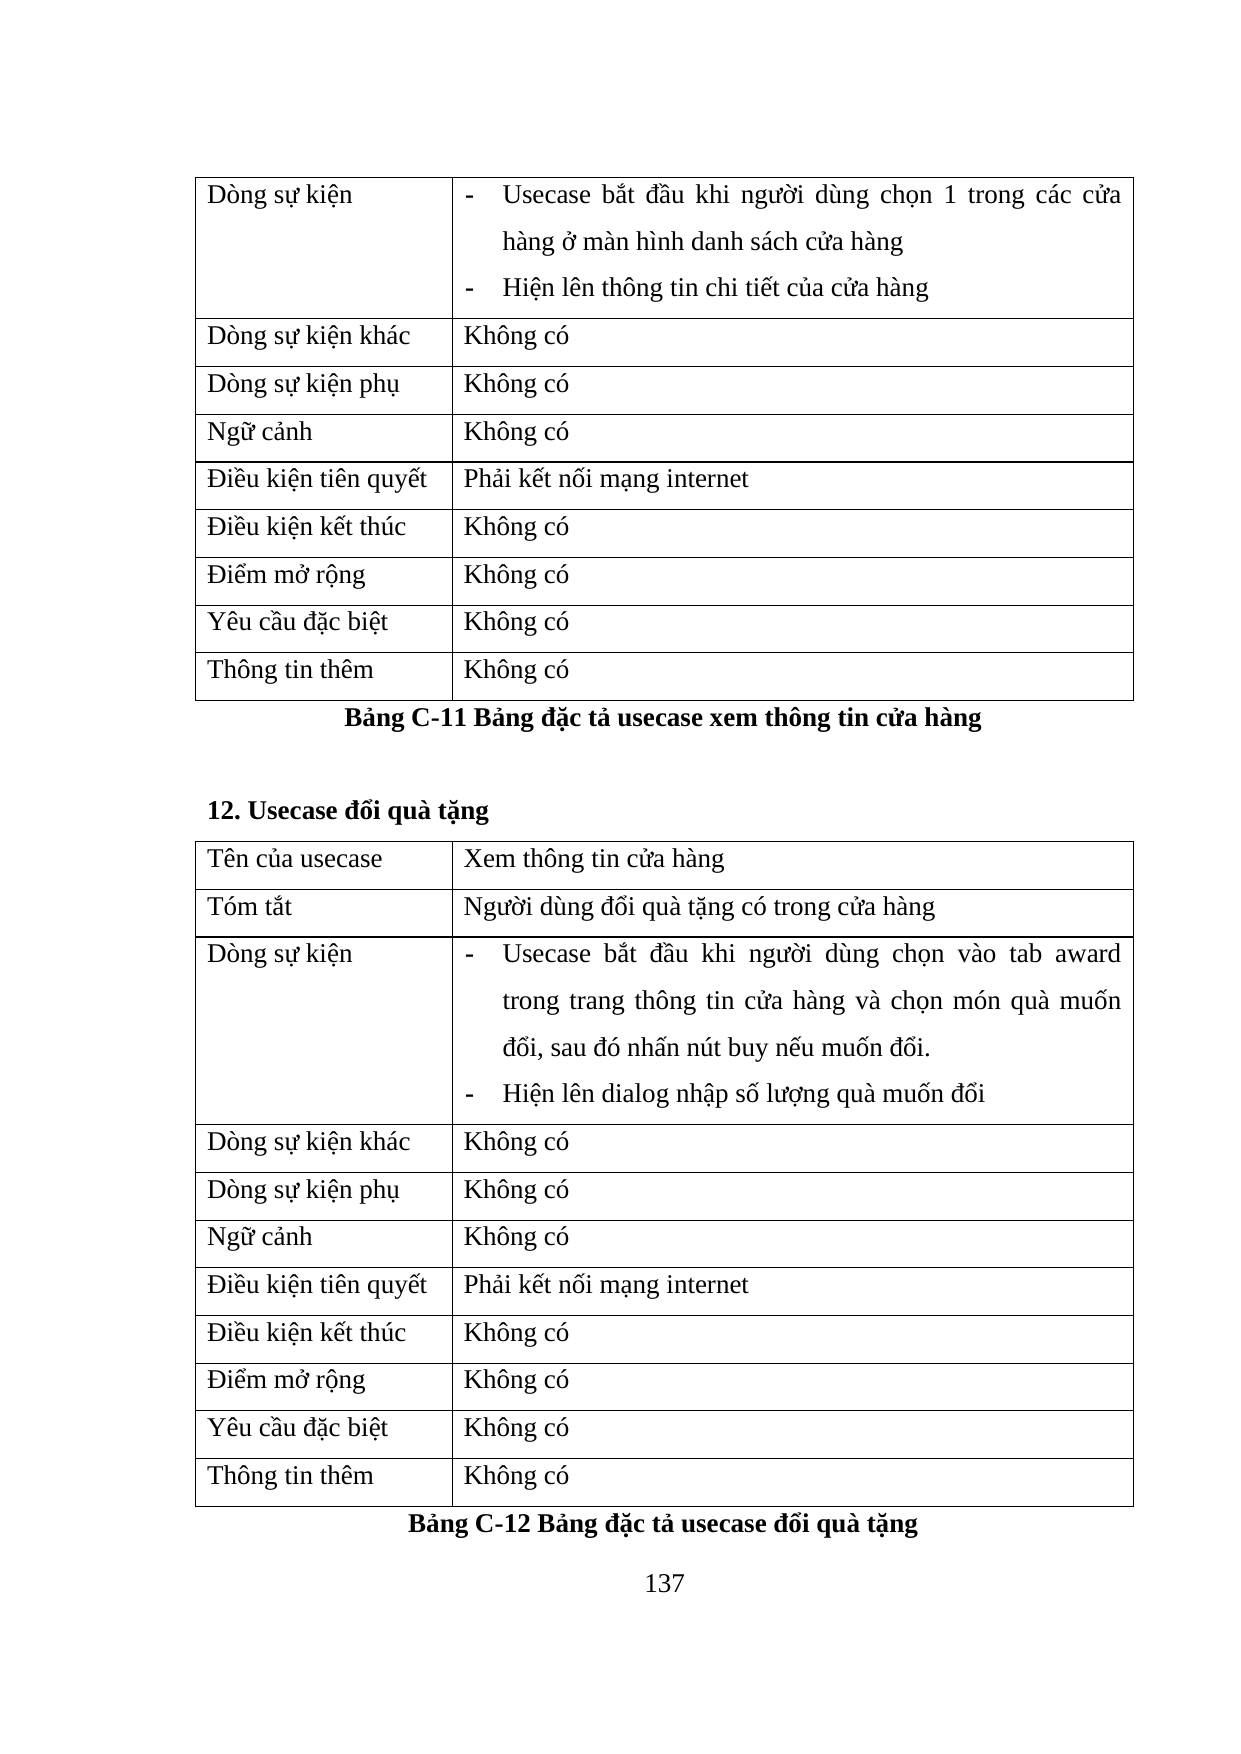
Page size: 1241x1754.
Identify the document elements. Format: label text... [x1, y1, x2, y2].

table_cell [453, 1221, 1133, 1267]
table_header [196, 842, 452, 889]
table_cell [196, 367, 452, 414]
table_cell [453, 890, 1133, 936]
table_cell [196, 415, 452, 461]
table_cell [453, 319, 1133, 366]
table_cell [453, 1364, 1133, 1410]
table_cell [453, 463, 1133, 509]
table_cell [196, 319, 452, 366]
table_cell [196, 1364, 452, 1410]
text Bảng C-11 Bảng đặc tả usecase xem thông tin cửa hàng [207, 701, 1119, 732]
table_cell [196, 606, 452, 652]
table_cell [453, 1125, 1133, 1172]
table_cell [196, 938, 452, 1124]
text Bảng C-12 Bảng đặc tả usecase đổi quà tặng [207, 1507, 1119, 1538]
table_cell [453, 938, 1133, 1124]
text 12. Usecase đổi quà tặng [207, 794, 1122, 825]
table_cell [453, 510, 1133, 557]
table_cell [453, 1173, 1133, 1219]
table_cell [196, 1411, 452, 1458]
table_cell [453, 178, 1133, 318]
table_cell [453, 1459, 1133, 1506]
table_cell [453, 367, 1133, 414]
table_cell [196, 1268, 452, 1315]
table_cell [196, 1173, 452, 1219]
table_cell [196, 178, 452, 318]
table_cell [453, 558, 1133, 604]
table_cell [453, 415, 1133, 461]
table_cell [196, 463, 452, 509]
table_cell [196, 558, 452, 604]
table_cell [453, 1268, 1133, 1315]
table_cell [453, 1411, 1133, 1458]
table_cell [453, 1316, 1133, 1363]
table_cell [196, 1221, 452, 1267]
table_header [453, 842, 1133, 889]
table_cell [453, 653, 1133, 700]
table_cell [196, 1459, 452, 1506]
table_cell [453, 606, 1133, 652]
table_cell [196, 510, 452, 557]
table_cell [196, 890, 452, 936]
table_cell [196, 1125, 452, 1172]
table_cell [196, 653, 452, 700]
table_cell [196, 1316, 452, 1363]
